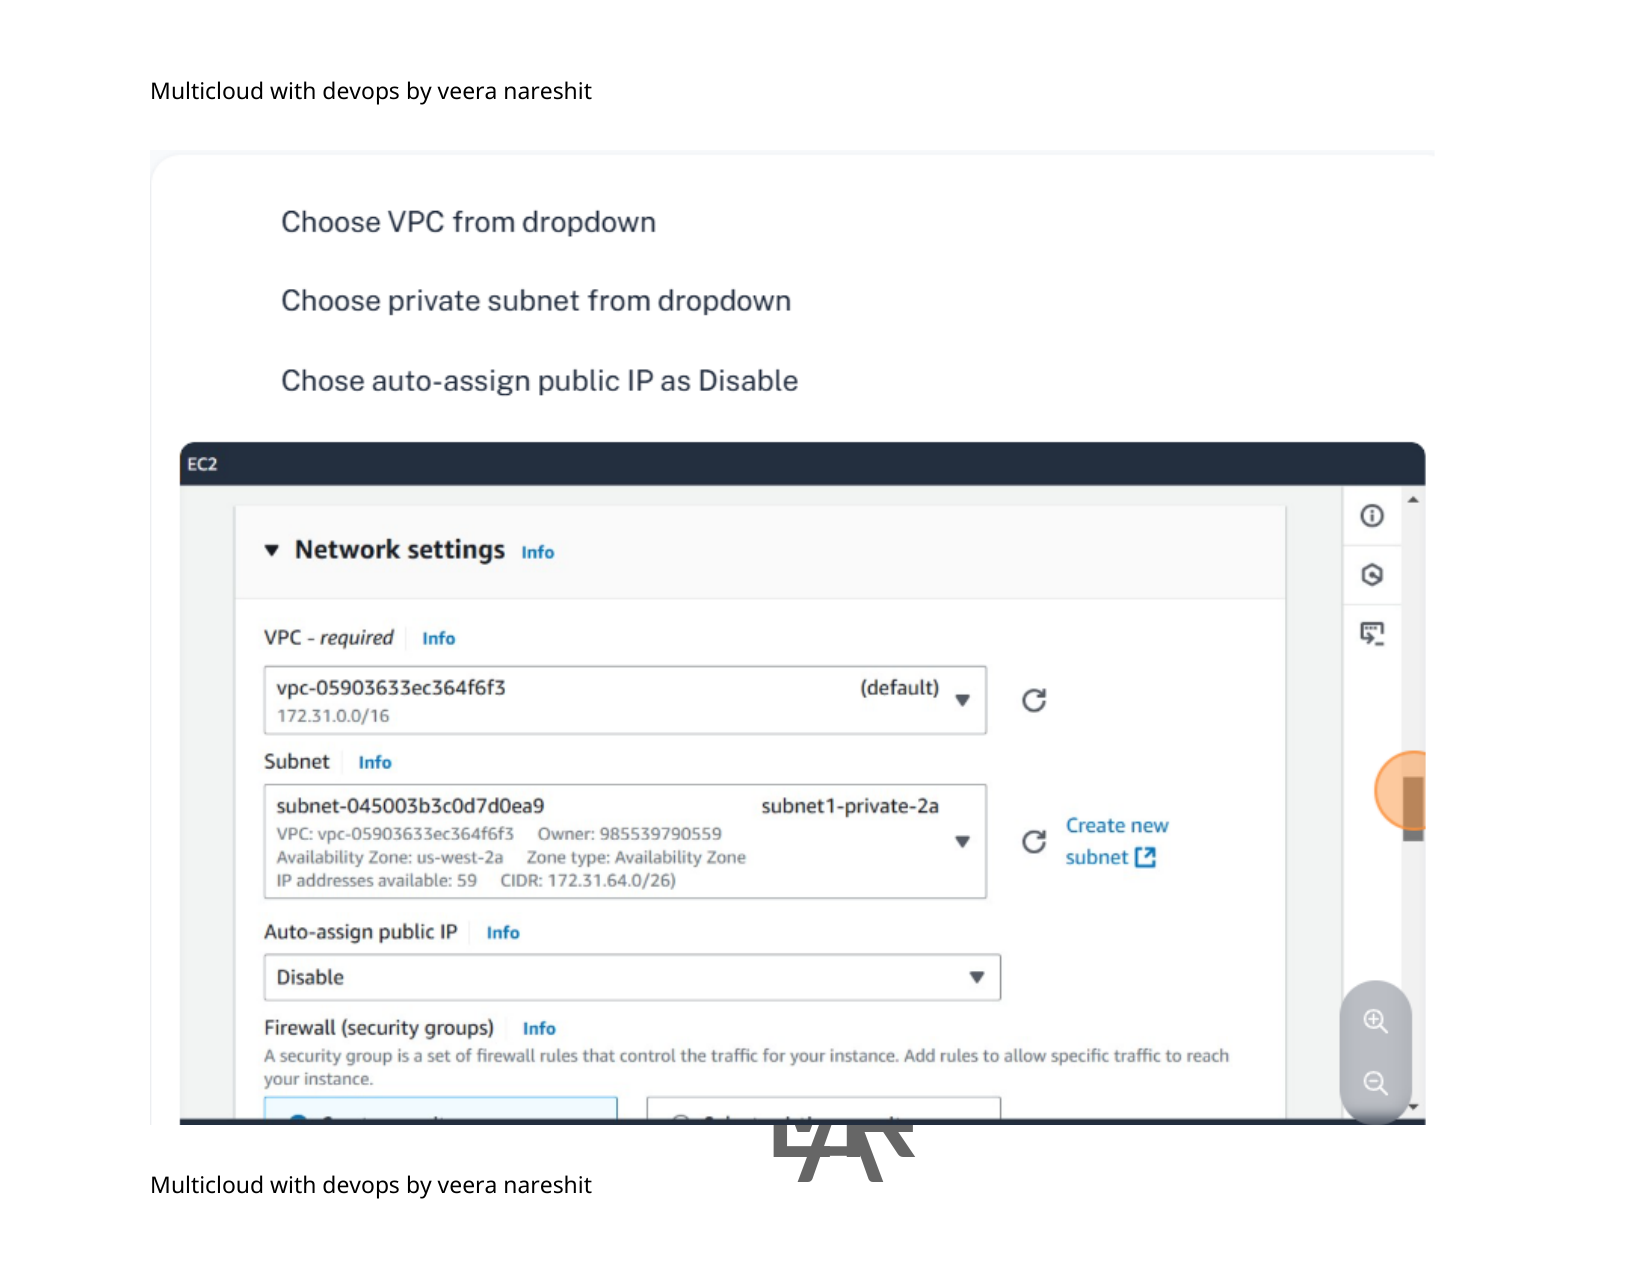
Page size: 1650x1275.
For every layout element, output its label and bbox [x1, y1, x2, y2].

picture [150, 150, 1435, 1125]
